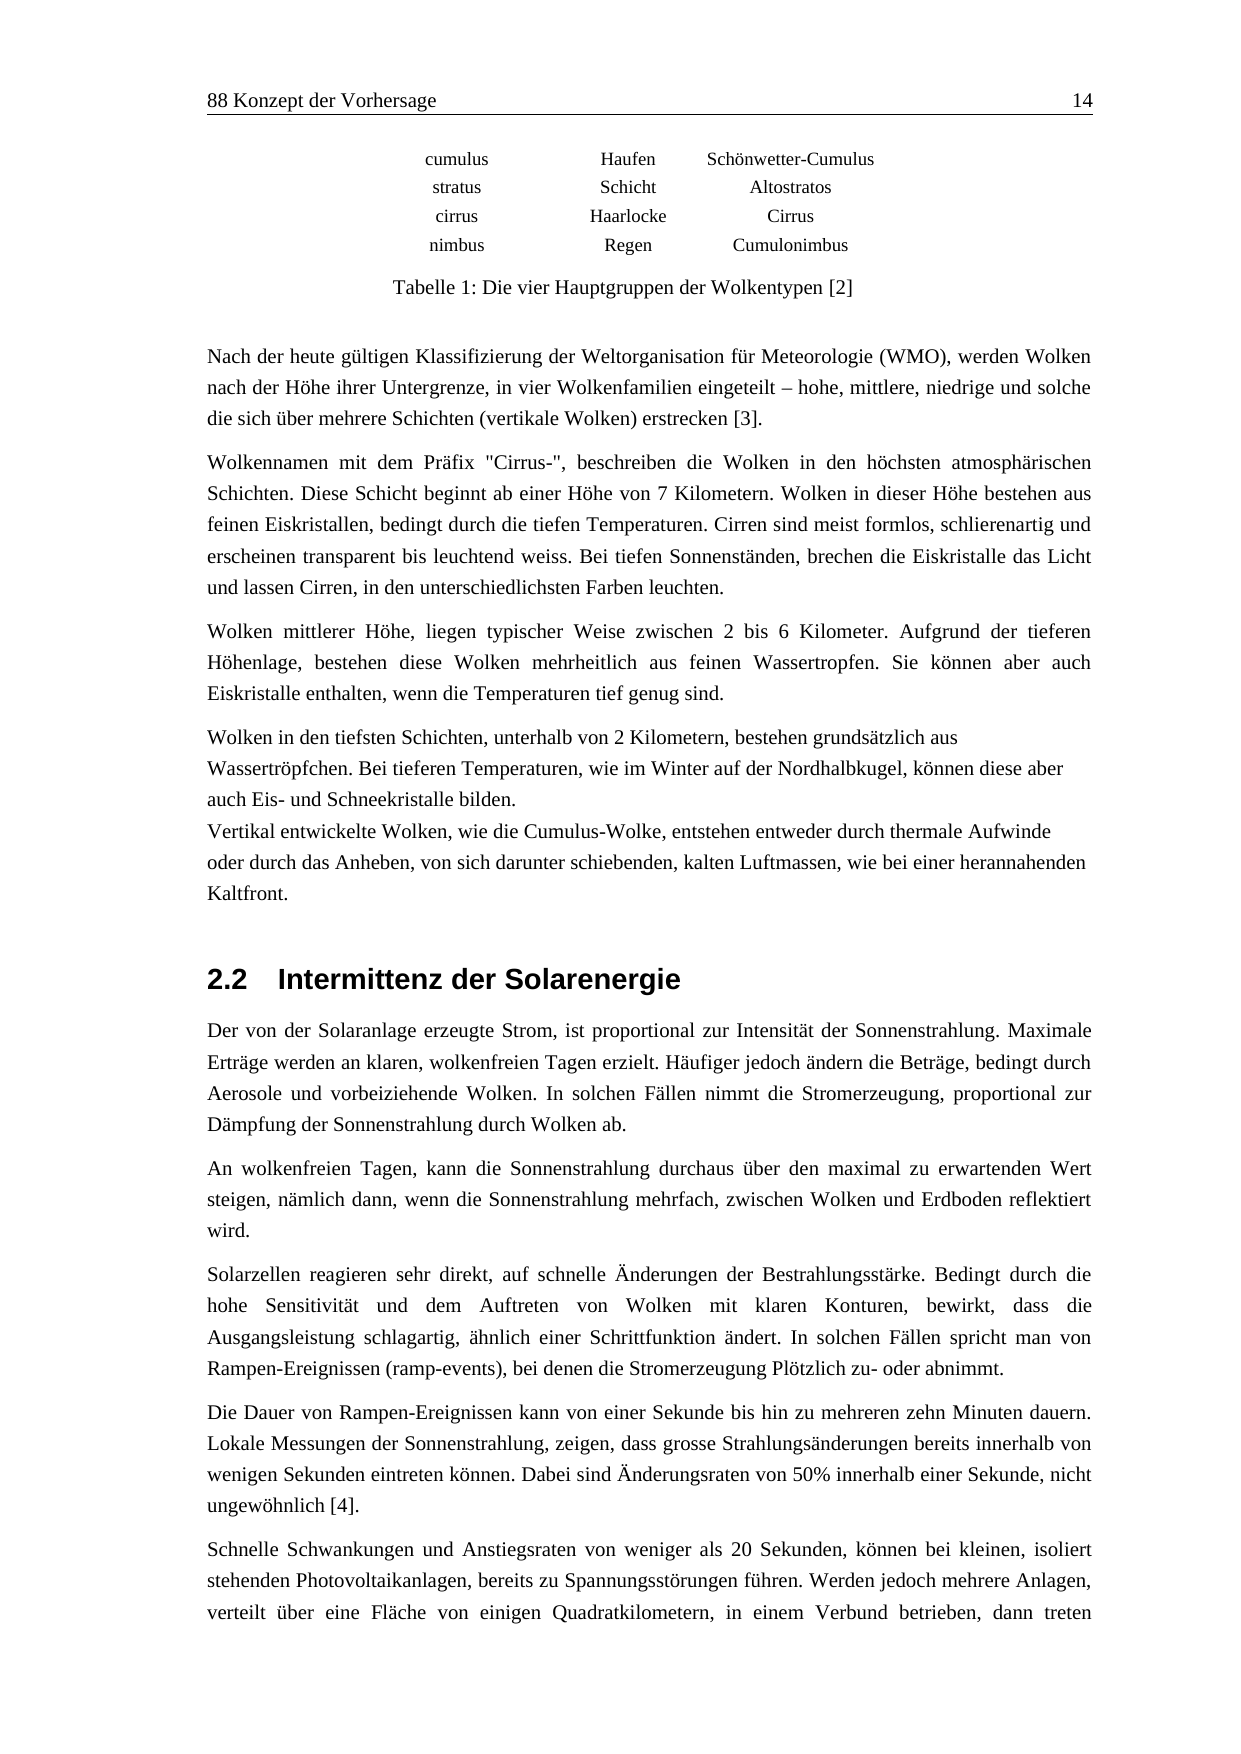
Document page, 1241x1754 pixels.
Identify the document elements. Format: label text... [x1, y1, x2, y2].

table_cell Haarlocke [554, 205, 702, 234]
table_cell Schönwetter-Cumulus [702, 148, 879, 176]
table_cell stratus [359, 176, 554, 205]
text Nach der heute gültigen Klassifizierung der Weltorganisation für Meteorologie (WMO), werden Wolken nach der Höhe ihrer Untergrenze, in vier Wolkenfamilien eingeteilt – hohe, mittlere, niedrige und solche die sich über mehrere Schichten (vertikale Wolken) erstrecken [3]. [207, 343, 1093, 430]
text Der von der Solaranlage erzeugte Strom, ist proportional zur Intensität der Sonnenstrahlung. Maximale Erträge werden an klaren, wolkenfreien Tagen erzielt. Häufiger jedoch ändern die Beträge, bedingt durch Aerosole und vorbeiziehende Wolken. In solchen Fällen nimmt die Stromerzeugung, proportional zur Dämpfung der Sonnenstrahlung durch Wolken ab. [207, 1018, 1093, 1136]
table_cell nimbus [359, 234, 554, 262]
text Tabelle 1: Die vier Hauptgruppen der Wolkentypen [2] [356, 275, 1093, 299]
table_cell Altostratos [702, 176, 879, 205]
text An wolkenfreien Tagen, kann die Sonnenstrahlung durchaus über den maximal zu erwartenden Wert steigen, nämlich dann, wenn die Sonnenstrahlung mehrfach, zwischen Wolken und Erdboden reflektiert wird. [207, 1156, 1093, 1242]
table_cell Cirrus [702, 205, 879, 234]
text Wolkennamen mit dem Präfix "Cirrus-", beschreiben die Wolken in den höchsten atmosphärischen Schichten. Diese Schicht beginnt ab einer Höhe von 7 Kilometern. Wolken in dieser Höhe bestehen aus feinen Eiskristallen, bedingt durch die tiefen Temperaturen. Cirren sind meist formlos, schlierenartig und erscheinen transparent bis leuchtend weiss. Bei tiefen Sonnenständen, brechen die Eiskristalle das Licht und lassen Cirren, in den unterschiedlichsten Farben leuchten. [207, 450, 1093, 599]
subtitle Intermittenz der Solarenergie [207, 962, 1093, 996]
table_cell Cumulonimbus [702, 234, 879, 262]
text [207, 1537, 1093, 1624]
table_cell Haufen [554, 148, 702, 176]
text Die Dauer von Rampen-Ereignissen kann von einer Sekunde bis hin zu mehreren zehn Minuten dauern. Lokale Messungen der Sonnenstrahlung, zeigen, dass grosse Strahlungsänderungen bereits innerhalb von wenigen Sekunden eintreten können. Dabei sind Änderungsraten von 50% innerhalb einer Sekunde, nicht ungewöhnlich [4]. [207, 1399, 1093, 1517]
table_cell Regen [554, 234, 702, 262]
table_cell Schicht [554, 176, 702, 205]
text Wolken mittlerer Höhe, liegen typischer Weise zwischen 2 bis 6 Kilometer. Aufgrund der tieferen Höhenlage, bestehen diese Wolken mehrheitlich aus feinen Wassertropfen. Sie können aber auch Eiskristalle enthalten, wenn die Temperaturen tief genug sind. [207, 618, 1093, 705]
text Solarzellen reagieren sehr direkt, auf schnelle Änderungen der Bestrahlungsstärke. Bedingt durch die hohe Sensitivität und dem Auftreten von Wolken mit klaren Konturen, bewirkt, dass die Ausgangsleistung schlagartig, ähnlich einer Schrittfunktion ändert. In solchen Fällen spricht man von Rampen-Ereignissen (ramp-events), bei denen die Stromerzeugung Plötzlich zu- oder abnimmt. [207, 1262, 1093, 1380]
text Wolken in den tiefsten Schichten, unterhalb von 2 Kilometern, bestehen grundsätzlich aus Wassertröpfchen. Bei tieferen Temperaturen, wie im Winter auf der Nordhalbkugel, können diese aber auch Eis- und Schneekristalle bilden. Vertikal entwickelte Wolken, wie die Cumulus-Wolke, entstehen entweder durch thermale Aufwinde oder durch das Anheben, von sich darunter schiebenden, kalten Luftmassen, wie bei einer herannahenden Kaltfront. [207, 725, 1093, 905]
table_cell cumulus [359, 148, 554, 176]
table_cell cirrus [359, 205, 554, 234]
